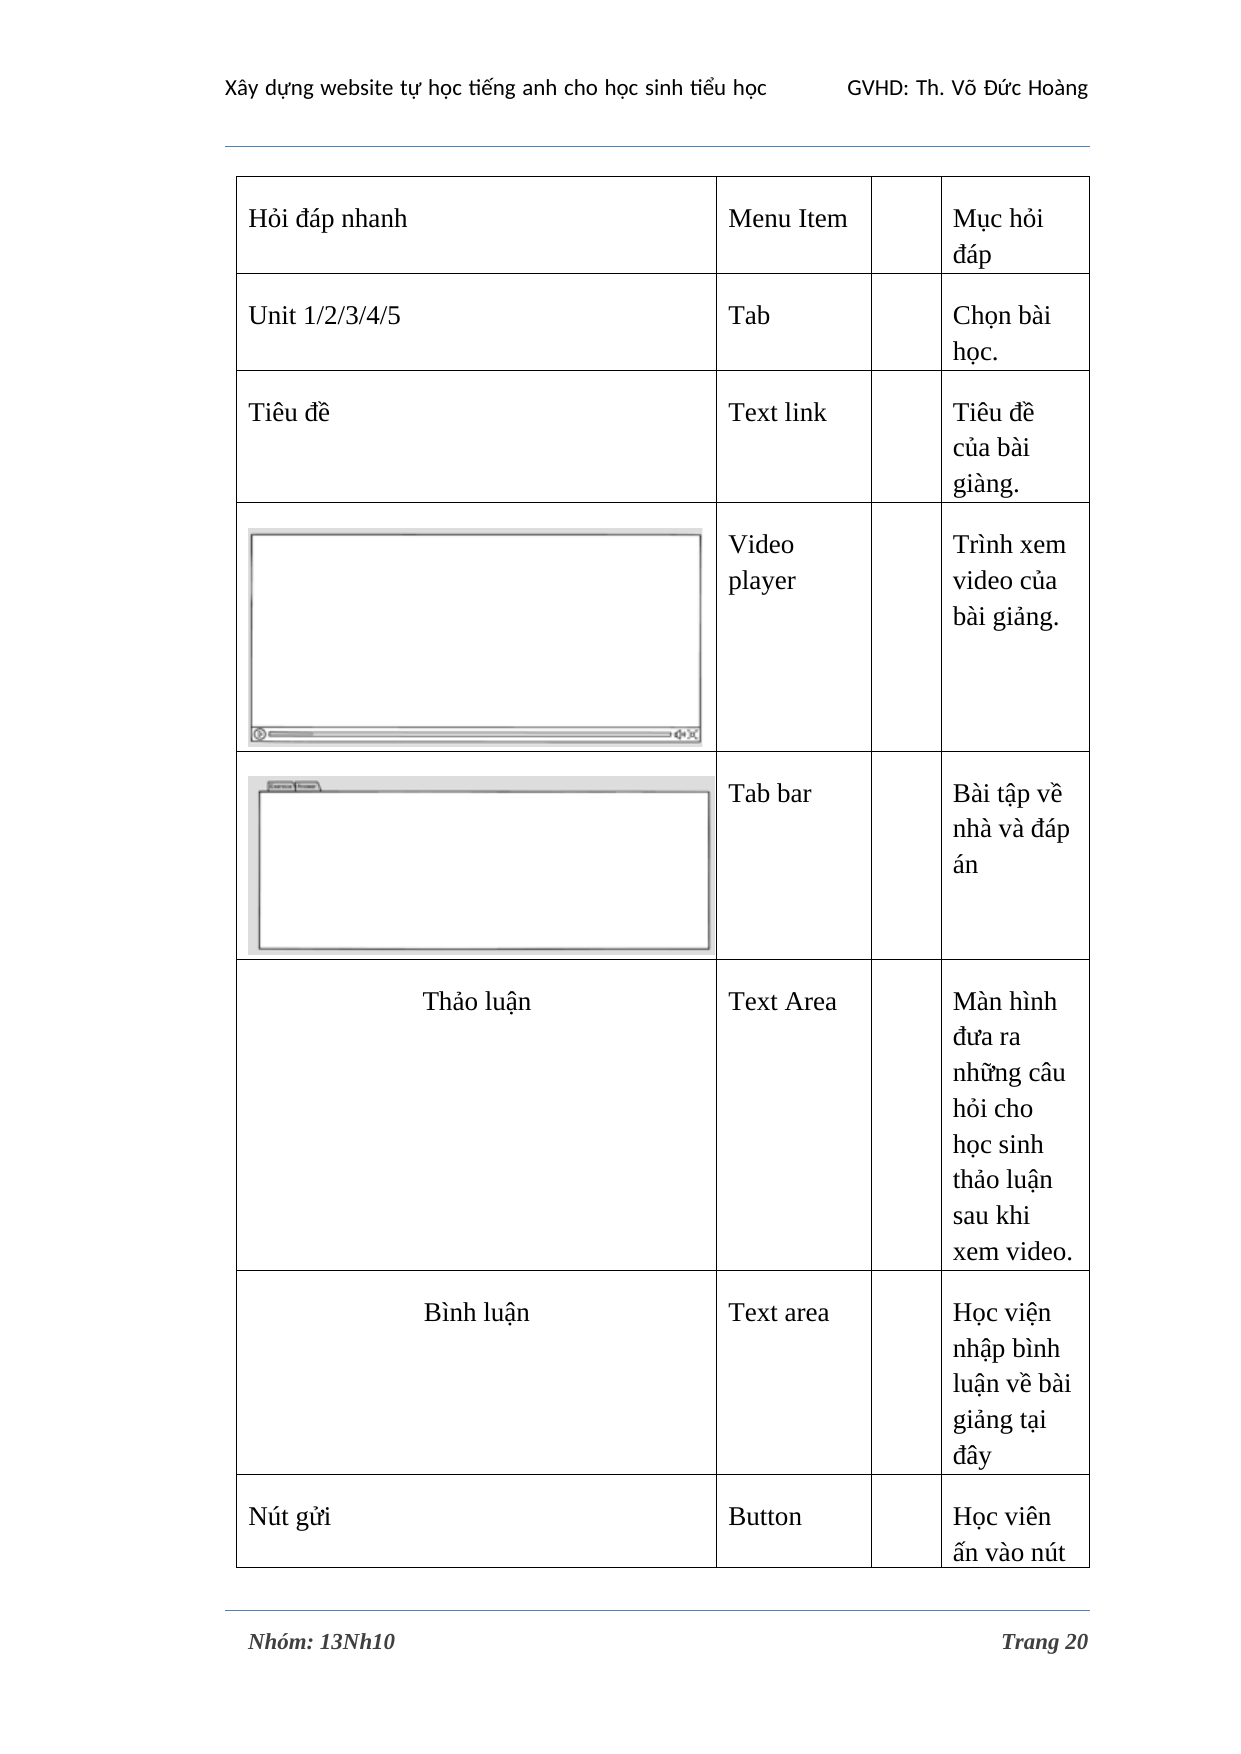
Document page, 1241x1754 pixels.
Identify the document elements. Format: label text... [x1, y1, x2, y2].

table_cell Unit 1/2/3/4/5 [237, 274, 716, 369]
table_cell Hỏi đáp nhanh [237, 177, 716, 273]
table_cell Bài tập về nhà và đáp án [942, 752, 1089, 959]
table_cell [872, 1271, 941, 1474]
table_cell Video player [717, 503, 871, 751]
table_cell Nút gửi [237, 1475, 716, 1567]
table_cell Button [717, 1475, 871, 1567]
table_cell Text area [717, 1271, 871, 1474]
table_cell [872, 177, 941, 273]
table_cell [872, 503, 941, 751]
table_cell [872, 274, 941, 369]
table_cell Thảo luận [237, 960, 716, 1270]
table_cell [237, 752, 716, 959]
table_cell Tiêu đề của bài giàng. [942, 371, 1089, 502]
table_cell Bình luận [237, 1271, 716, 1474]
table_cell [872, 371, 941, 502]
table_cell Mục hỏi đáp [942, 177, 1089, 273]
table_cell Tab [717, 274, 871, 369]
table_cell Tiêu đề [237, 371, 716, 502]
table_cell Text Area [717, 960, 871, 1270]
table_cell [942, 1475, 1089, 1567]
table_cell Tab bar [717, 752, 871, 959]
table_cell Chọn bài học. [942, 274, 1089, 369]
picture [248, 776, 715, 955]
table_cell Menu Item [717, 177, 871, 273]
table_cell [872, 960, 941, 1270]
table_cell Trình xem video của bài giảng. [942, 503, 1089, 751]
table_cell [237, 503, 716, 751]
picture [248, 528, 703, 747]
table_cell Text link [717, 371, 871, 502]
table_cell Màn hình đưa ra những câu hỏi cho học sinh thảo luận sau khi xem video. [942, 960, 1089, 1270]
table_cell Học viện nhập bình luận về bài giảng tại đây [942, 1271, 1089, 1474]
table_cell [872, 752, 941, 959]
table_cell [872, 1475, 941, 1567]
